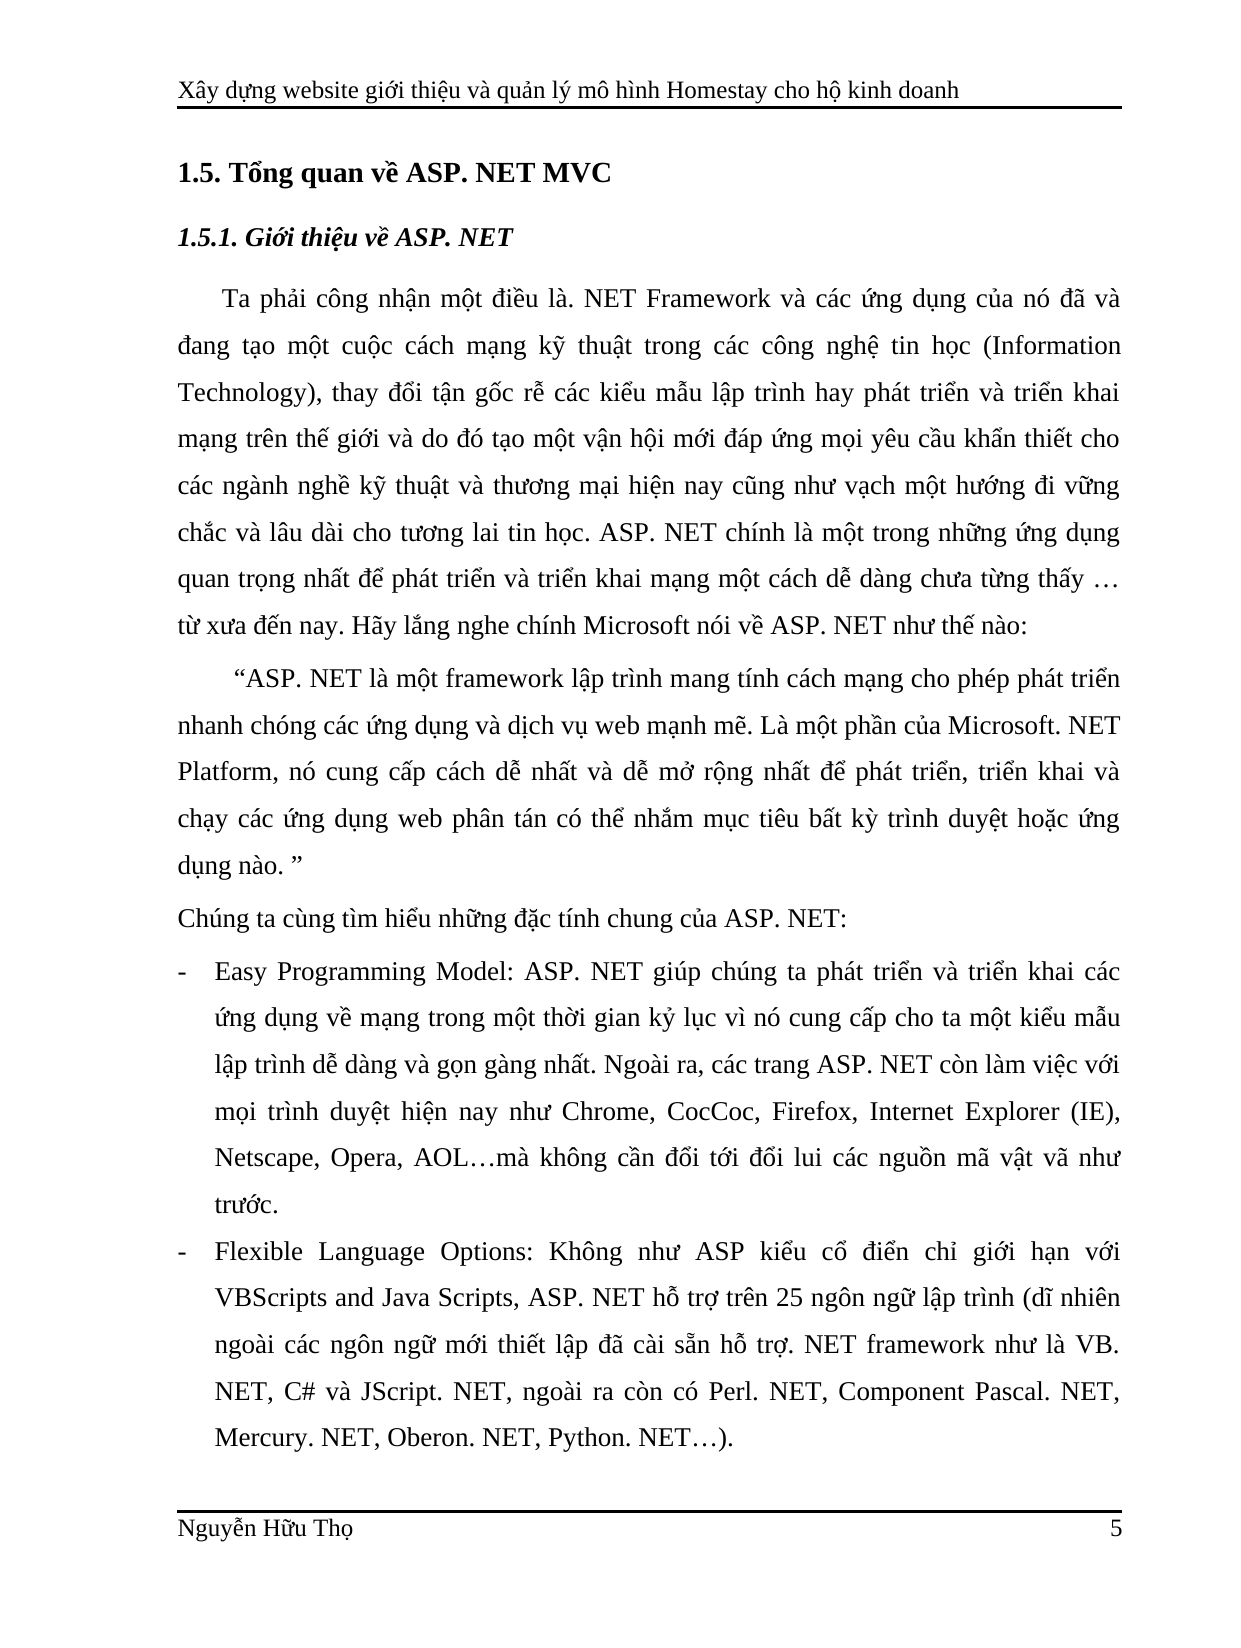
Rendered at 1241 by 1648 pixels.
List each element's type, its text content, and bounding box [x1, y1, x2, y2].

subtitle Tổng quan về ASP. NET MVC [177, 156, 1122, 189]
list Easy Programming Model: ASP. NET giúp chúng ta phát triển và triển khai các ứng dụng về mạng trong một thời gian kỷ lục vì nó cung cấp cho ta một kiểu mẫu lập trình dễ dàng và gọn gàng nhất. Ngoài ra, các trang ASP. NET còn làm việc với mọi trình duyệt hiện nay như Chrome, CocCoc, Firefox, Internet Explorer (IE), Netscape, Opera, AOL…mà không cần đổi tới đổi lui các nguồn mã vật vã như trước. [177, 955, 1122, 1219]
text “ASP. NET là một framework lập trình mang tính cách mạng cho phép phát triển nhanh chóng các ứng dụng và dịch vụ web mạnh mẽ. Là một phần của Microsoft. NET Platform, nó cung cấp cách dễ nhất và dễ mở rộng nhất để phát triển, triển khai và chạy các ứng dụng web phân tán có thể nhắm mục tiêu bất kỳ trình duyệt hoặc ứng dụng nào. ” [177, 662, 1122, 880]
subtitle Giới thiệu về ASP. NET [177, 221, 1122, 252]
text Ta phải công nhận một điều là. NET Framework và các ứng dụng của nó đã và đang tạo một cuộc cách mạng kỹ thuật trong các công nghệ tin học (Information Technology), thay đổi tận gốc rễ các kiểu mẫu lập trình hay phát triển và triển khai mạng trên thế giới và do đó tạo một vận hội mới đáp ứng mọi yêu cầu khẩn thiết cho các ngành nghề kỹ thuật và thương mại hiện nay cũng như vạch một hướng đi vững chắc và lâu dài cho tương lai tin học. ASP. NET chính là một trong những ứng dụng quan trọng nhất để phát triển và triển khai mạng một cách dễ dàng chưa từng thấy … từ xưa đến nay. Hãy lắng nghe chính Microsoft nói về ASP. NET như thế nào: [177, 283, 1122, 640]
list Flexible Language Options: Không như ASP kiểu cổ điển chỉ giới hạn với VBScripts and Java Scripts, ASP. NET hỗ trợ trên 25 ngôn ngữ lập trình (dĩ nhiên ngoài các ngôn ngữ mới thiết lập đã cài sẵn hỗ trợ. NET framework như là VB. NET, C# và JScript. NET, ngoài ra còn có Perl. NET, Component Pascal. NET, Mercury. NET, Oberon. NET, Python. NET…). [177, 1235, 1122, 1452]
text Chúng ta cùng tìm hiểu những đặc tính chung của ASP. NET: [177, 902, 1122, 933]
